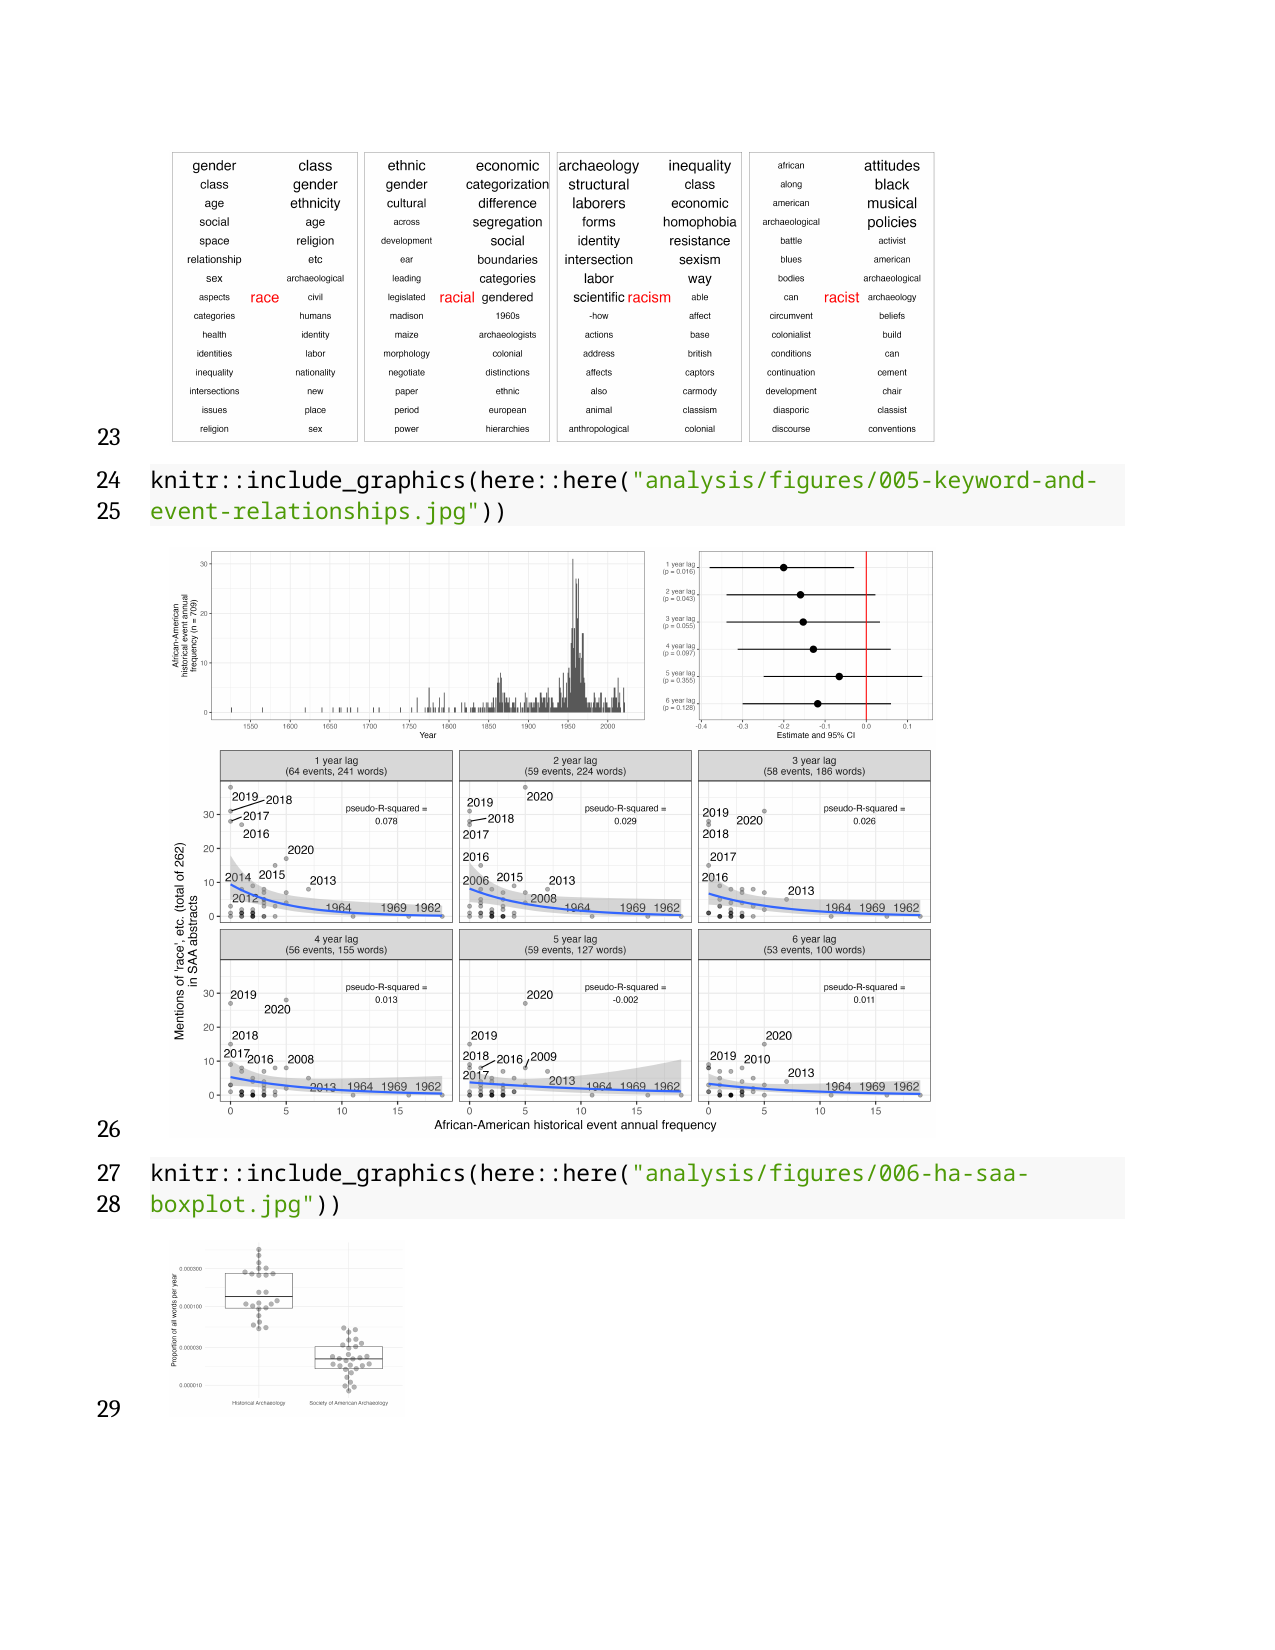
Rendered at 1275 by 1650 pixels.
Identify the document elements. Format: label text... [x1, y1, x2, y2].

picture [168, 1240, 405, 1417]
picture [168, 547, 937, 1138]
picture [168, 150, 937, 446]
text knitr::include_graphics(here::here("analysis/figures/005-keyword-and-event-relationships.jpg")) [507, 464, 1125, 526]
text knitr::include_graphics(here::here("analysis/figures/006-ha-saa-boxplot.jpg")) [342, 1157, 1125, 1219]
